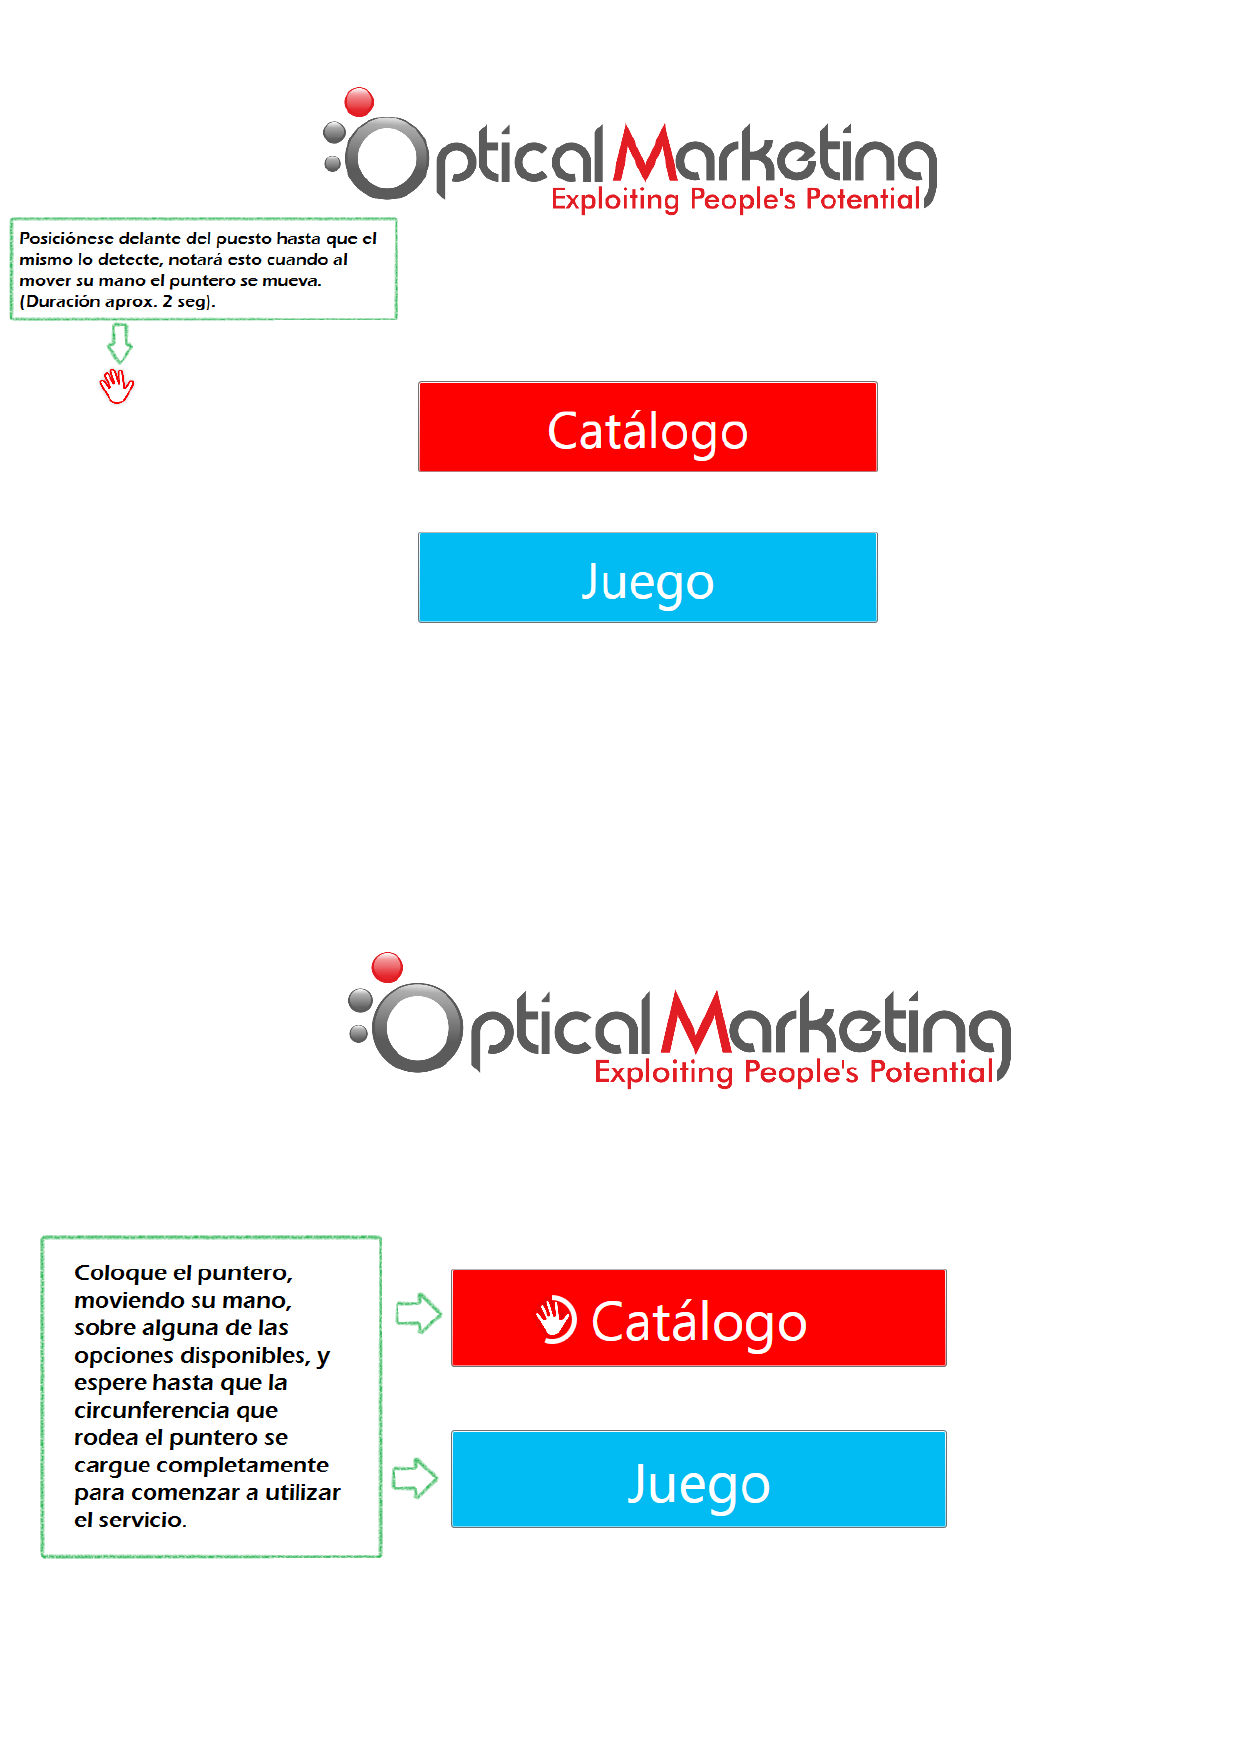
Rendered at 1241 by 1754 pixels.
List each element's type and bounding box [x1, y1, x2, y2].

picture [0, 87, 1238, 783]
picture [0, 918, 1241, 1567]
